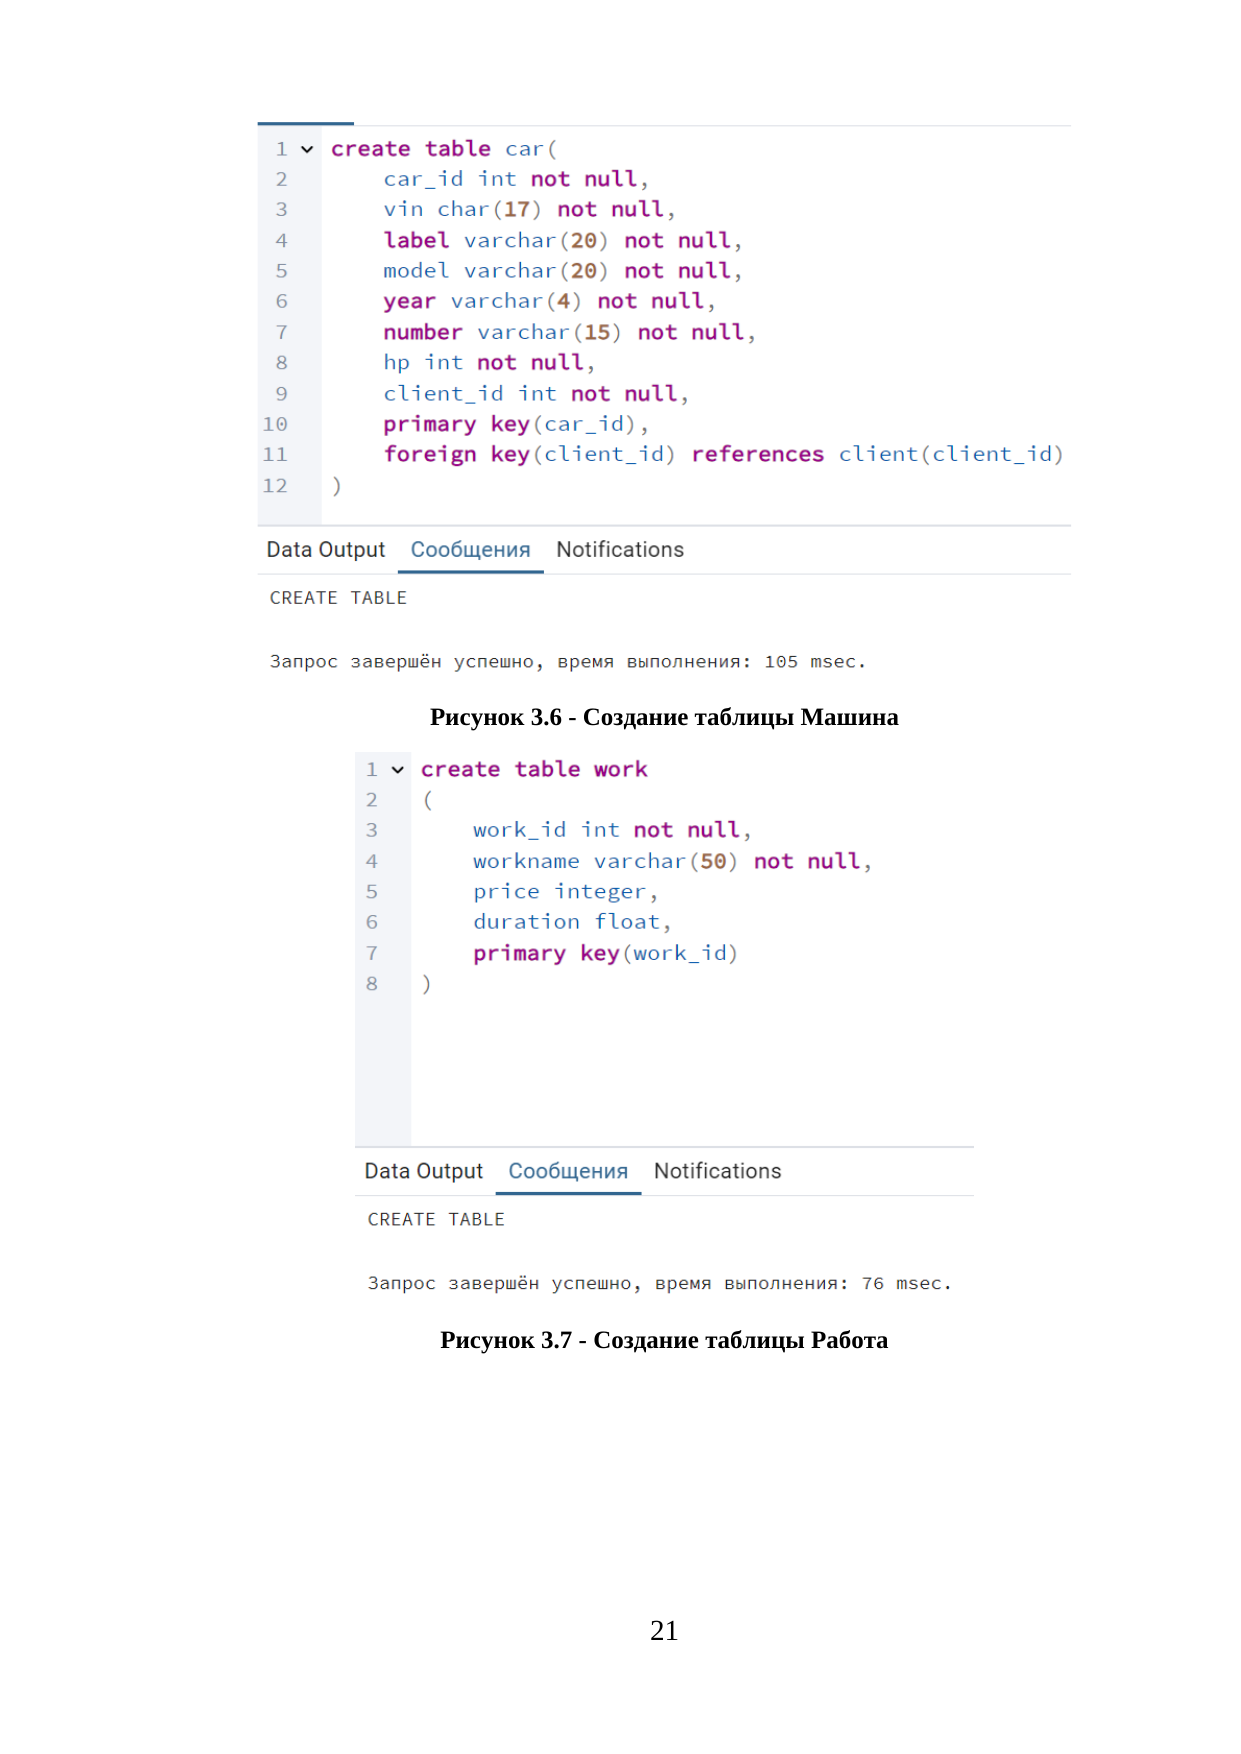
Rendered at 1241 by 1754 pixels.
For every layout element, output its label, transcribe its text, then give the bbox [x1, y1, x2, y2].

text Рисунок 3.7 - Создание таблицы Работа [177, 1325, 1152, 1354]
text Рисунок 3.6 - Создание таблицы Машина [177, 702, 1152, 731]
picture [355, 752, 974, 1309]
picture [257, 118, 1072, 682]
